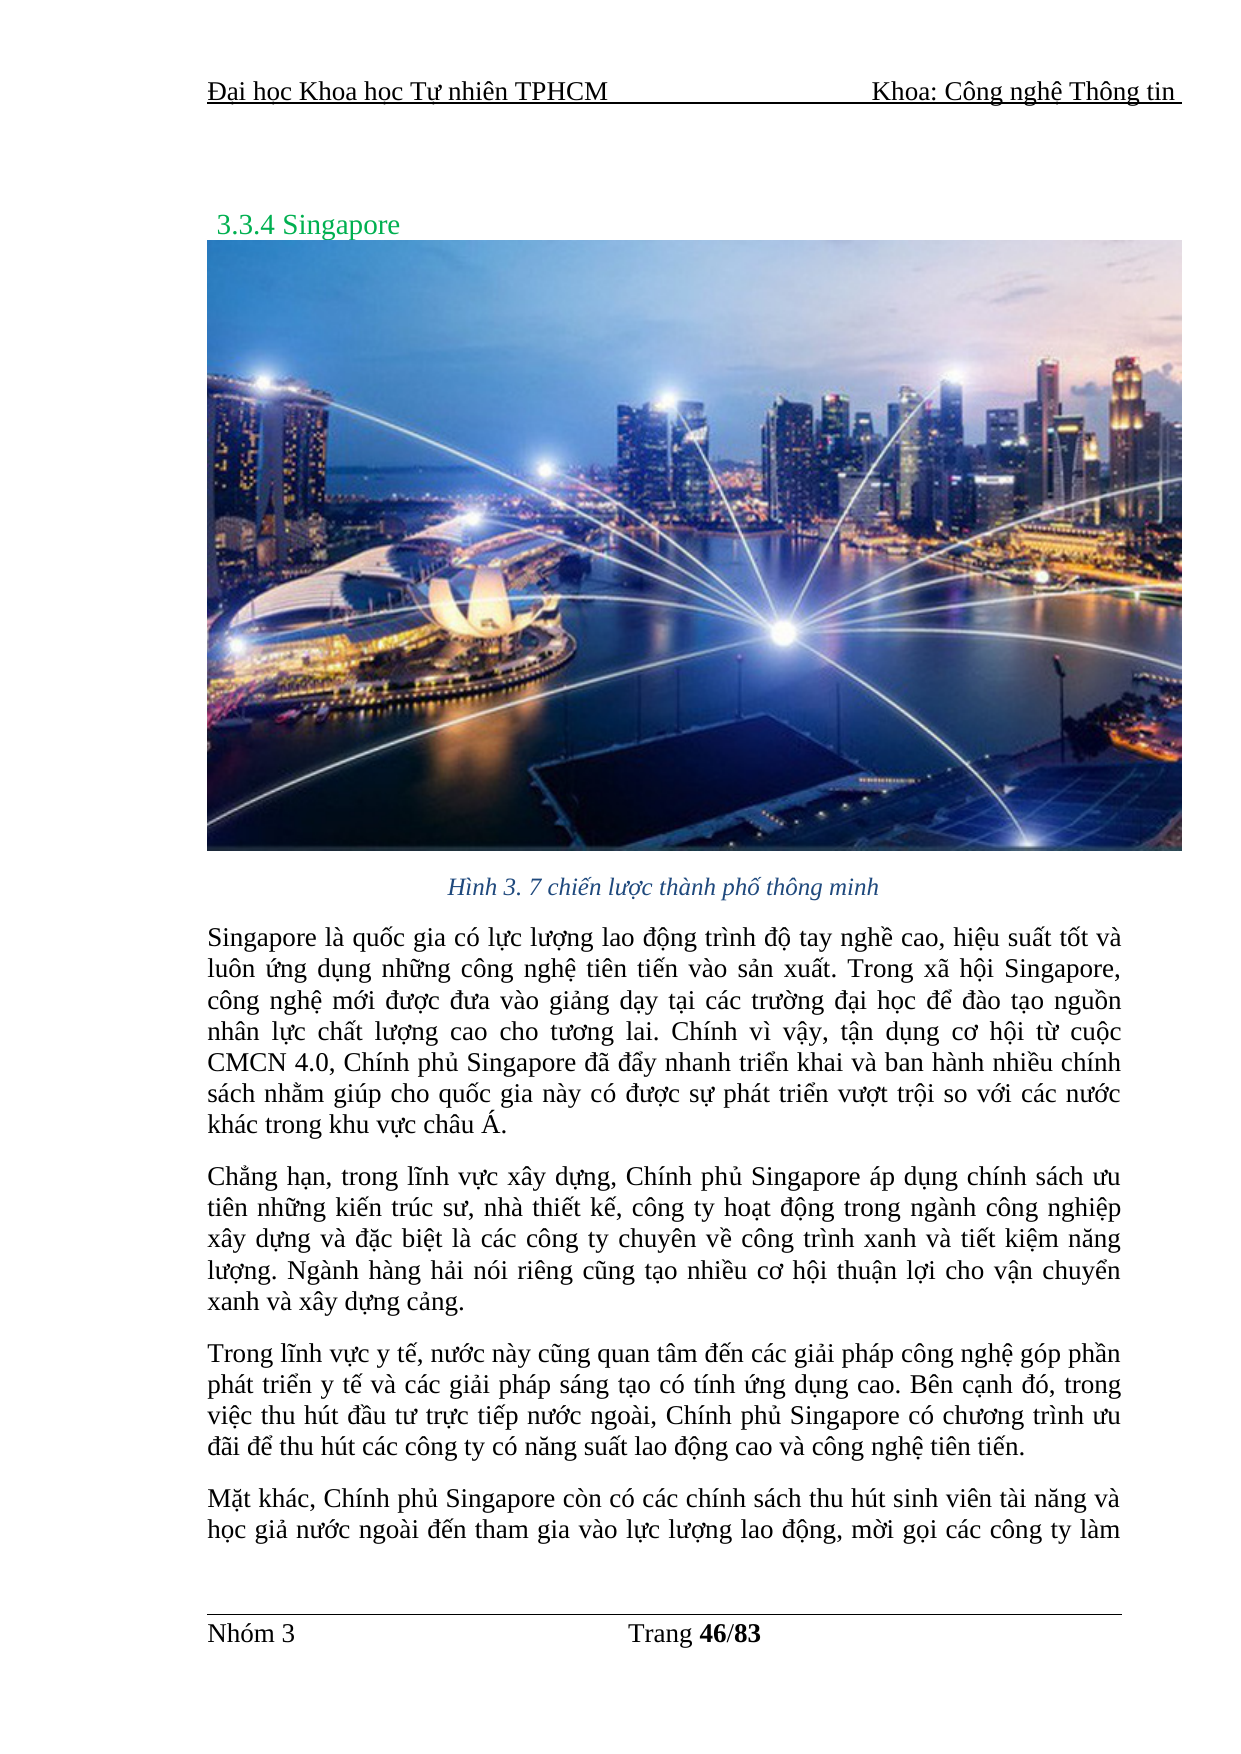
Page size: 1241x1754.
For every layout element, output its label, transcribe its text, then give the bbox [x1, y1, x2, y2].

subtitle 3.3.4 Singapore [216, 207, 1122, 240]
text Chẳng hạn, trong lĩnh vực xây dựng, Chính phủ Singapore áp dụng chính sách ưu tiên những kiến trúc sư, nhà thiết kế, công ty hoạt động trong ngành công nghiệp xây dựng và đặc biệt là các công ty chuyên về công trình xanh và tiết kiệm năng lượng. Ngành hàng hải nói riêng cũng tạo nhiều cơ hội thuận lợi cho vận chuyển xanh và xây dựng cảng. [207, 1160, 1122, 1316]
text Singapore là quốc gia có lực lượng lao động trình độ tay nghề cao, hiệu suất tốt và luôn ứng dụng những công nghệ tiên tiến vào sản xuất. Trong xã hội Singapore, công nghệ mới được đưa vào giảng dạy tại các trường đại học để đào tạo nguồn nhân lực chất lượng cao cho tương lai. Chính vì vậy, tận dụng cơ hội từ cuộc CMCN 4.0, Chính phủ Singapore đã đẩy nhanh triển khai và ban hành nhiều chính sách nhằm giúp cho quốc gia này có được sự phát triển vượt trội so với các nước khác trong khu vực châu Á. [207, 921, 1122, 1139]
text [207, 1482, 1122, 1544]
text Trong lĩnh vực y tế, nước này cũng quan tâm đến các giải pháp công nghệ góp phần phát triển y tế và các giải pháp sáng tạo có tính ứng dụng cao. Bên cạnh đó, trong việc thu hút đầu tư trực tiếp nước ngoài, Chính phủ Singapore có chương trình ưu đãi để thu hút các công ty có năng suất lao động cao và công nghệ tiên tiến. [207, 1337, 1122, 1461]
picture [207, 240, 1182, 851]
